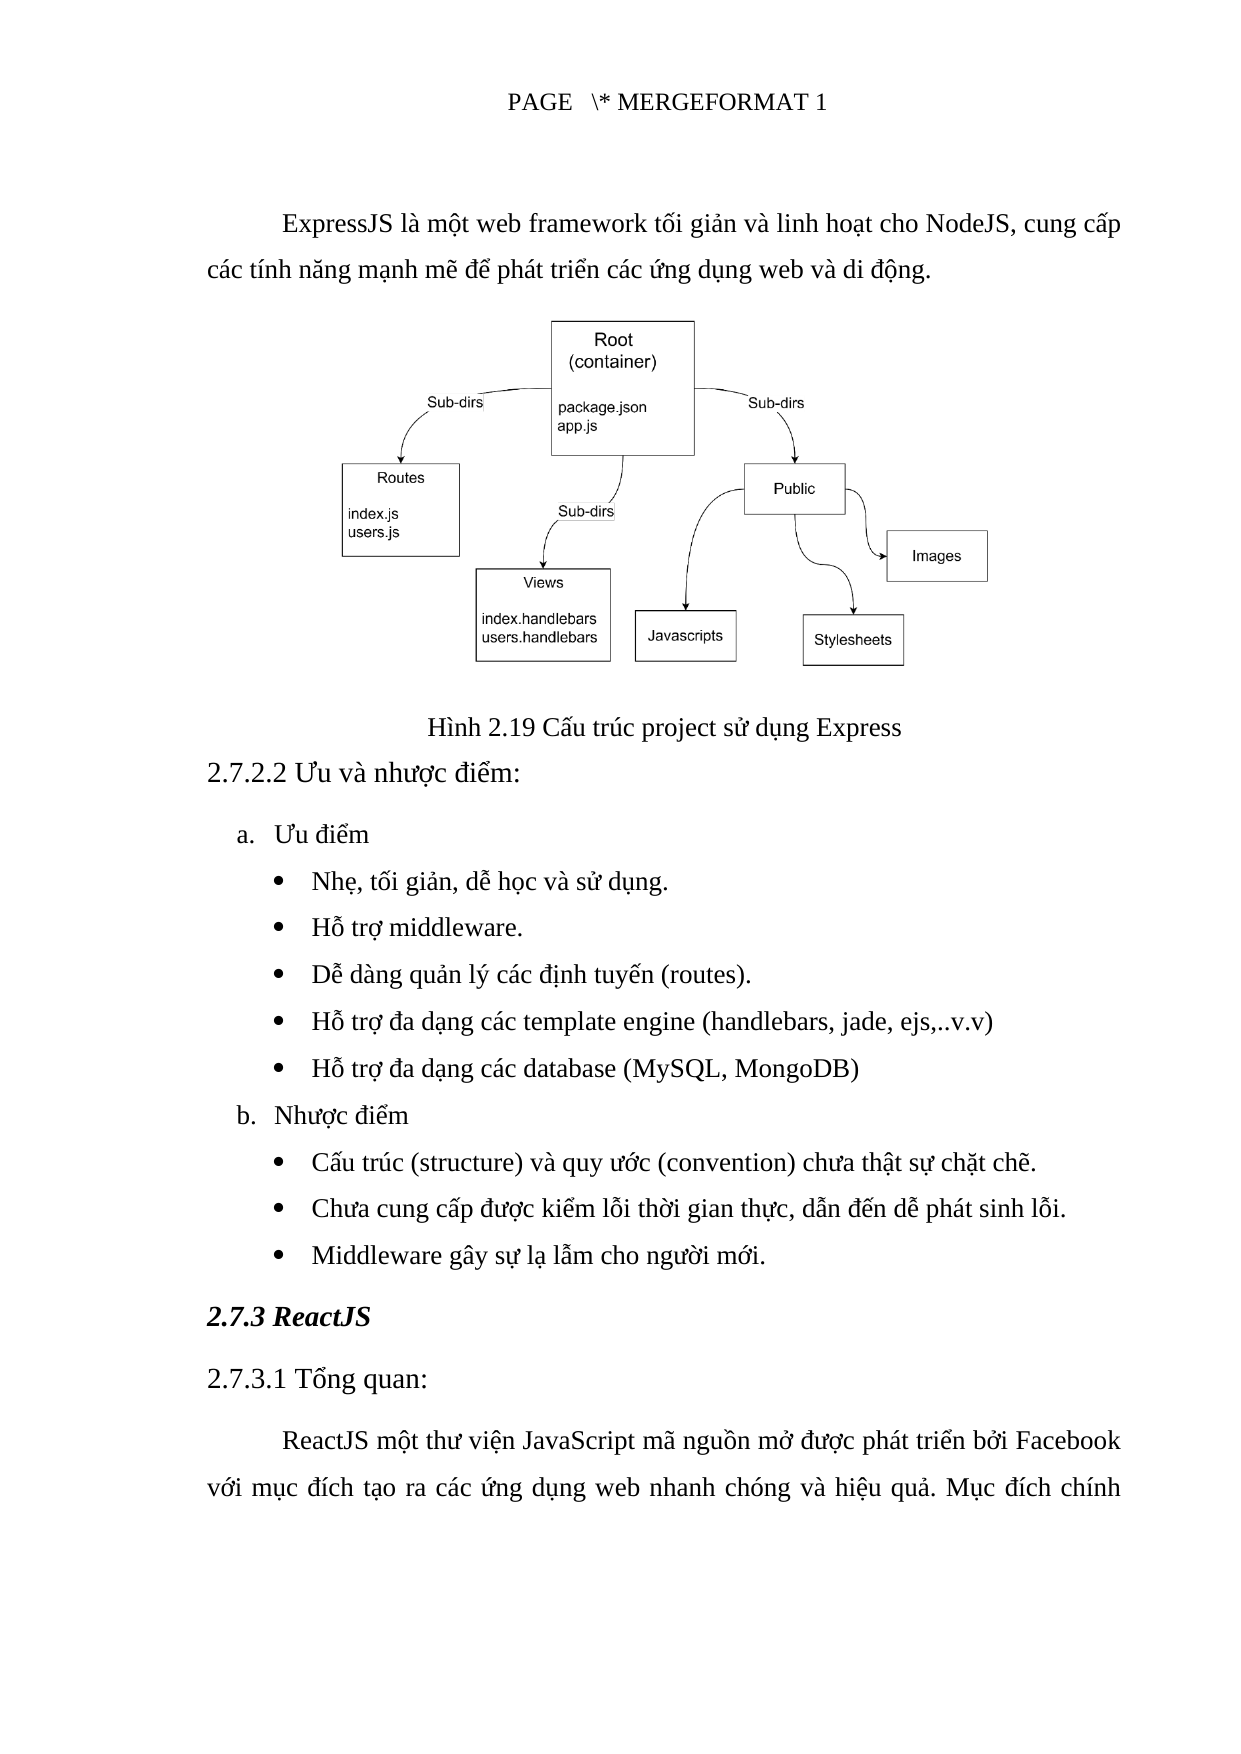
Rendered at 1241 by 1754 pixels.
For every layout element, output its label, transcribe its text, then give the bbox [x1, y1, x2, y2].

subtitle Ưu và nhược điểm: [207, 755, 1122, 789]
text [207, 1424, 1122, 1502]
list Hỗ trợ đa dạng các template engine (handlebars, jade, ejs,..v.v) [274, 1005, 1122, 1036]
list Cấu trúc (structure) và quy ước (convention) chưa thật sự chặt chẽ. [274, 1146, 1122, 1177]
subtitle Tổng quan: [207, 1362, 1122, 1395]
list Middleware gây sự lạ lẫm cho người mới. [274, 1239, 1122, 1271]
text ExpressJS là một web framework tối giản và linh hoạt cho NodeJS, cung cấp các tính năng mạnh mẽ để phát triển các ứng dụng web và di động. [207, 207, 1122, 284]
list Nhược điểm [236, 1099, 1122, 1130]
list Hỗ trợ middleware. [274, 911, 1122, 943]
picture [333, 312, 996, 699]
list Nhẹ, tối giản, dễ học và sử dụng. [274, 864, 1122, 896]
list Ưu điểm [236, 818, 1122, 849]
list Chưa cung cấp được kiểm lỗi thời gian thực, dẫn đến dễ phát sinh lỗi. [274, 1192, 1122, 1224]
list Hỗ trợ đa dạng các database (MySQL, MongoDB) [274, 1052, 1122, 1083]
list Dễ dàng quản lý các định tuyến (routes). [274, 958, 1122, 989]
subtitle ReactJS [207, 1299, 1122, 1332]
